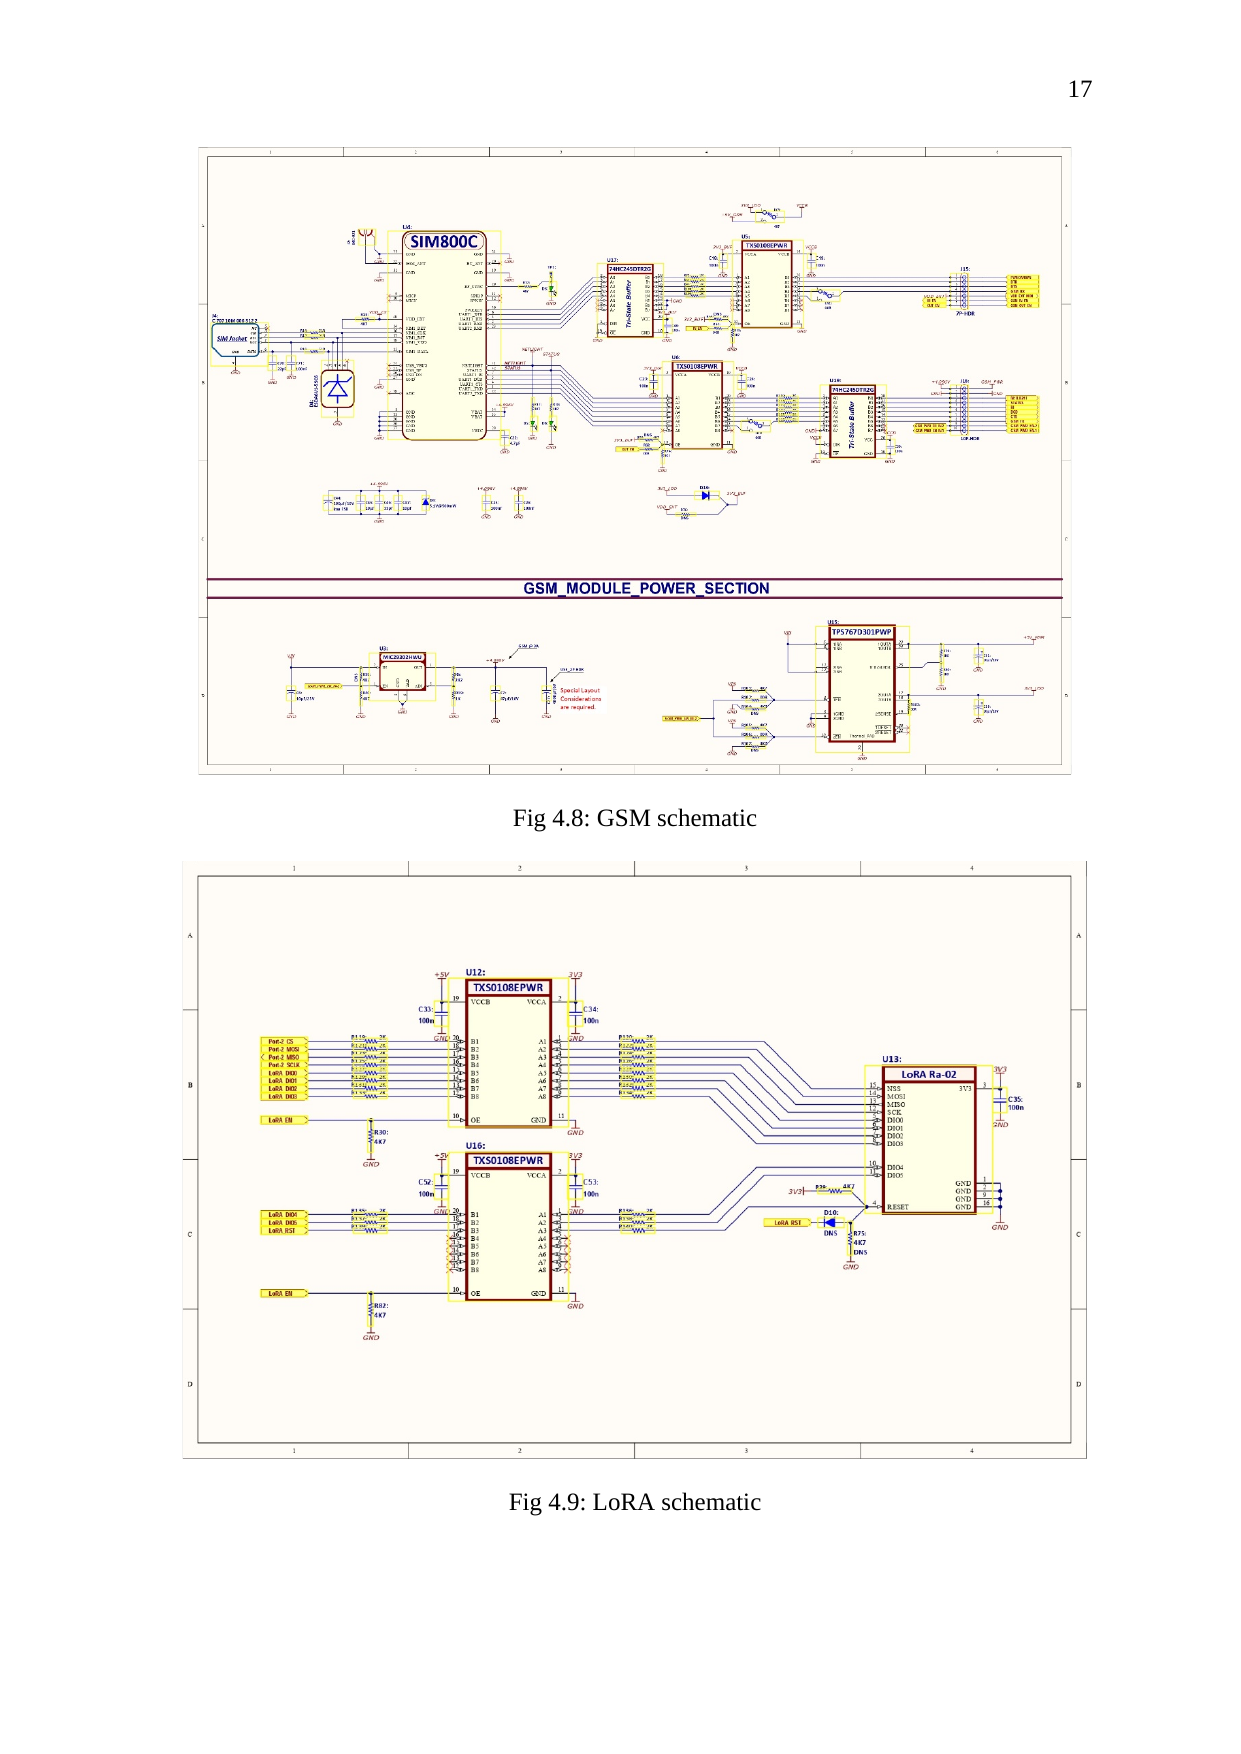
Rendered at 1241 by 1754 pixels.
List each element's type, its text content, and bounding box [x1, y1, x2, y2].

picture [182, 861, 1087, 1459]
text Fig 4.8: GSM schematic [148, 803, 1092, 832]
picture [198, 147, 1072, 775]
text Fig 4.9: LoRA schematic [148, 1487, 1092, 1516]
